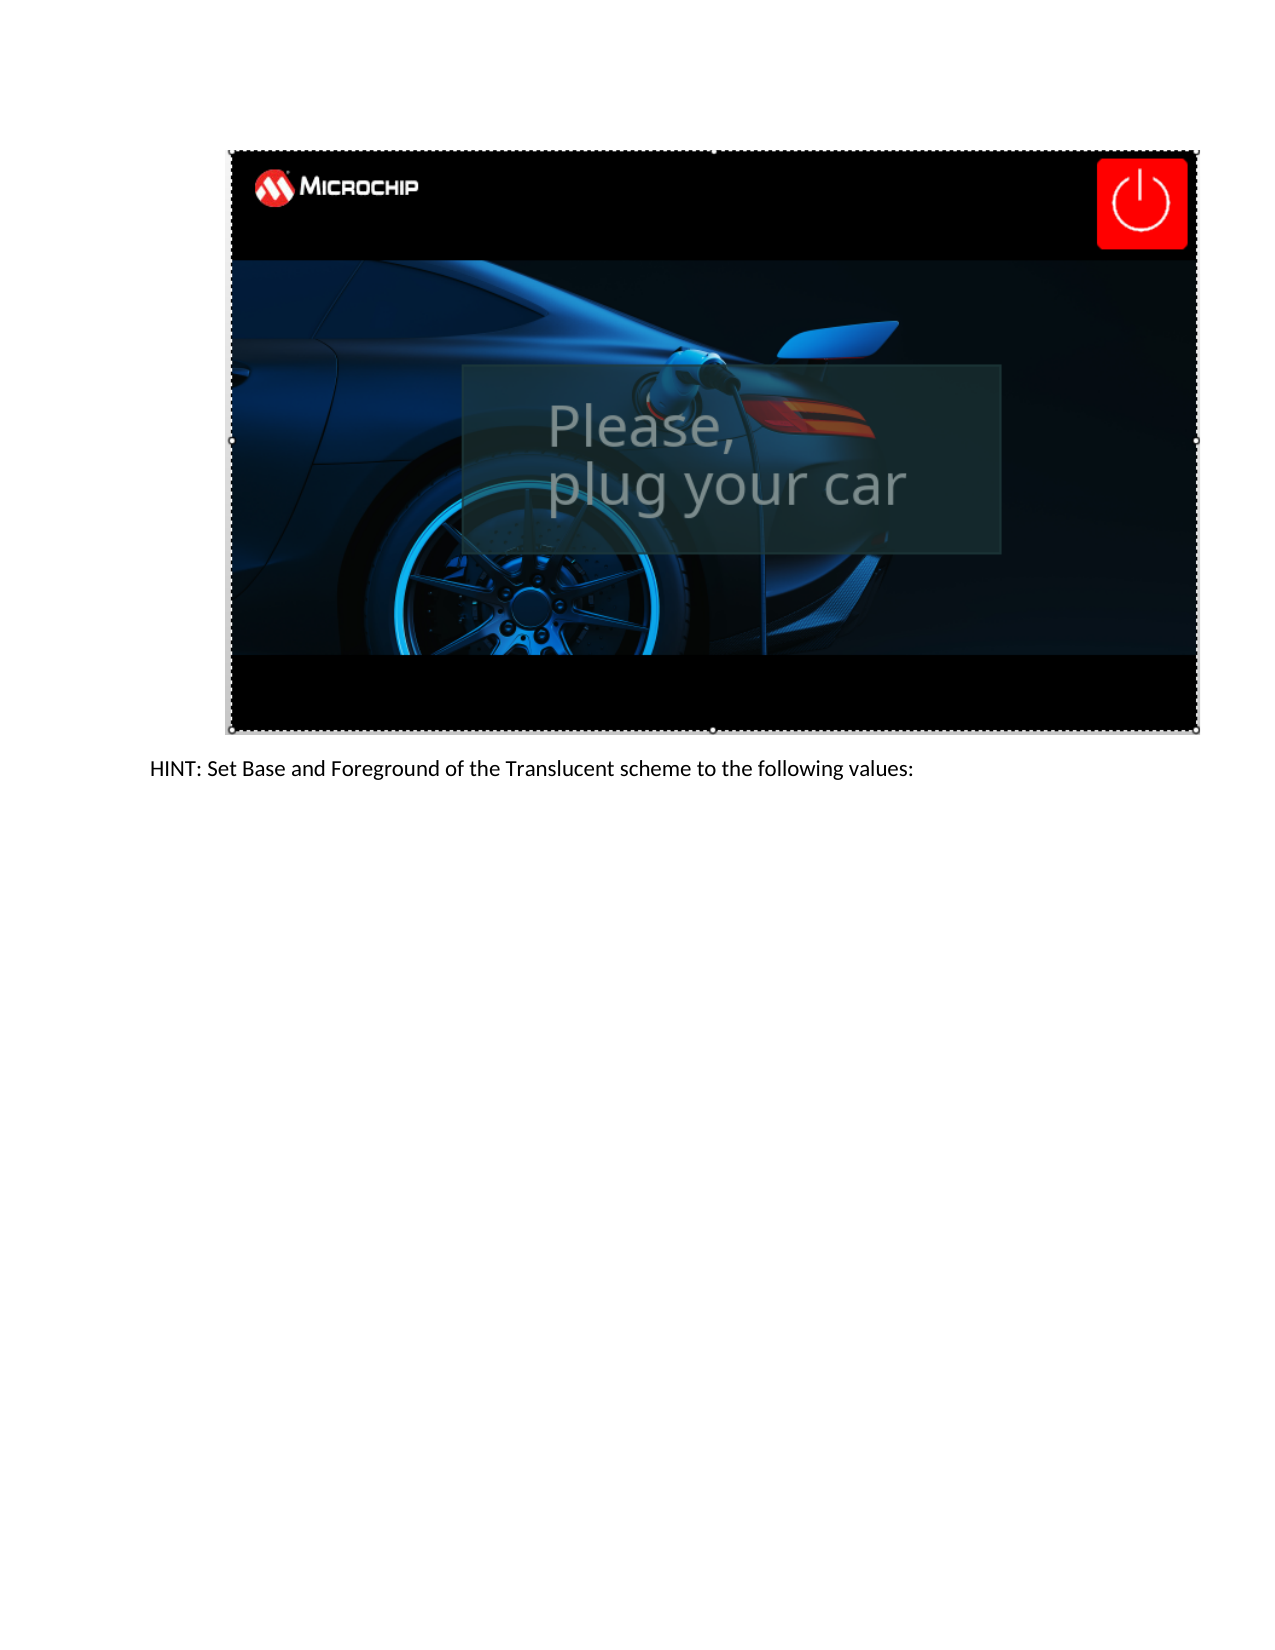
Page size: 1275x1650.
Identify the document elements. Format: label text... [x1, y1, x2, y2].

text HINT: Set Base and Foreground of the Translucent scheme to the following values: [150, 754, 1125, 782]
picture [225, 150, 1200, 735]
